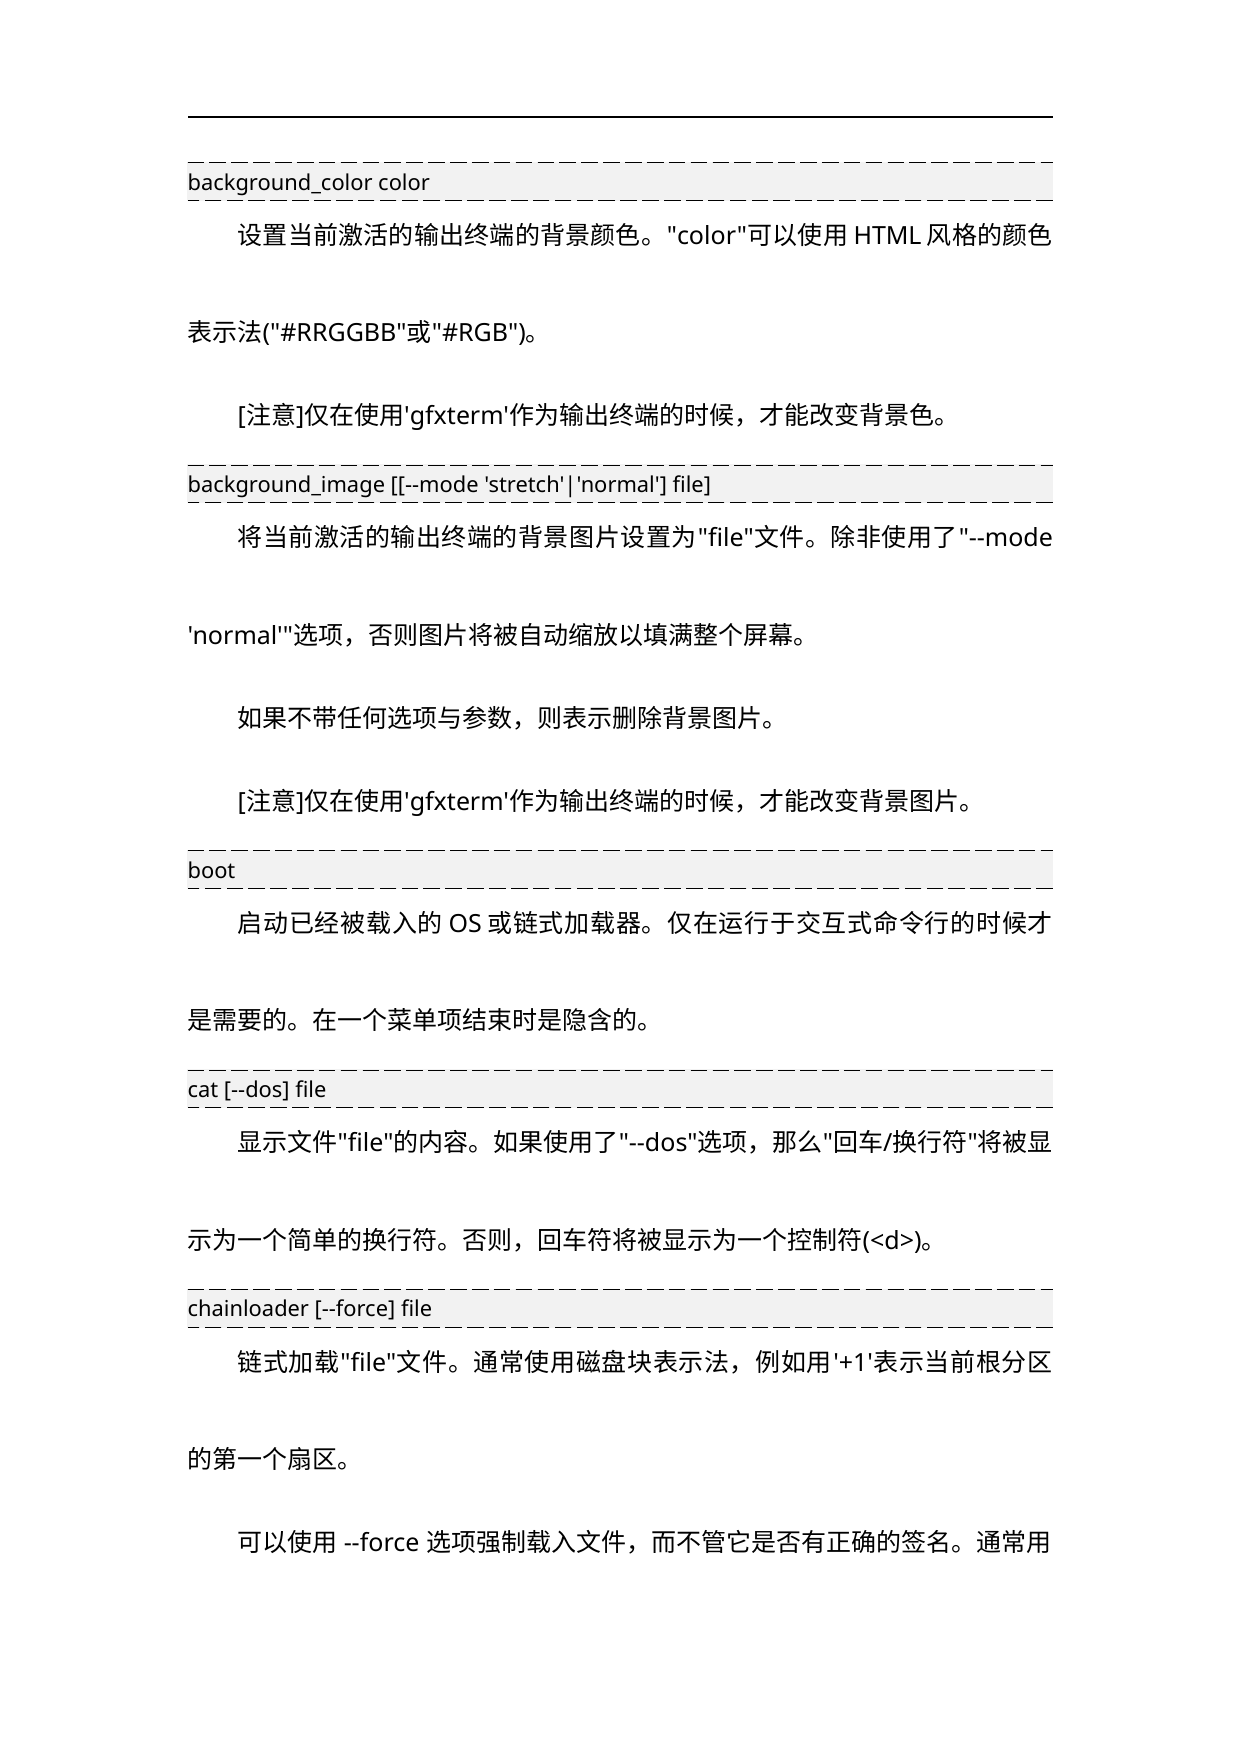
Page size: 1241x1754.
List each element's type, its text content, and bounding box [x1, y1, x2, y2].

text boot [187, 850, 1053, 889]
text [注意]仅在使用'gfxterm'作为输出终端的时候，才能改变背景色。 [187, 381, 1053, 446]
text 显示文件"file"的内容。如果使用了"--dos"选项，那么"回车/换行符"将被显示为一个简单的换行符。否则，回车符将被显示为一个控制符(<d>)。 [187, 1108, 1053, 1271]
text 设置当前激活的输出终端的背景颜色。"color"可以使用HTML风格的颜色表示法("#RRGGBB"或"#RGB")。 [187, 201, 1053, 363]
text chainloader [--force] file [187, 1289, 1053, 1328]
text 链式加载"file"文件。通常使用磁盘块表示法，例如用'+1'表示当前根分区的第一个扇区。 [187, 1328, 1053, 1490]
text [注意]仅在使用'gfxterm'作为输出终端的时候，才能改变背景图片。 [187, 767, 1053, 832]
text background_color color [187, 162, 1053, 201]
text 如果不带任何选项与参数，则表示删除背景图片。 [187, 684, 1053, 749]
text 将当前激活的输出终端的背景图片设置为"file"文件。除非使用了"--mode 'normal'"选项，否则图片将被自动缩放以填满整个屏幕。 [187, 503, 1053, 666]
text background_image [[--mode 'stretch'|'normal'] file] [187, 464, 1053, 503]
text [187, 1508, 1053, 1573]
text cat [--dos] file [187, 1069, 1053, 1108]
text 启动已经被载入的OS或链式加载器。仅在运行于交互式命令行的时候才是需要的。在一个菜单项结束时是隐含的。 [187, 889, 1053, 1051]
